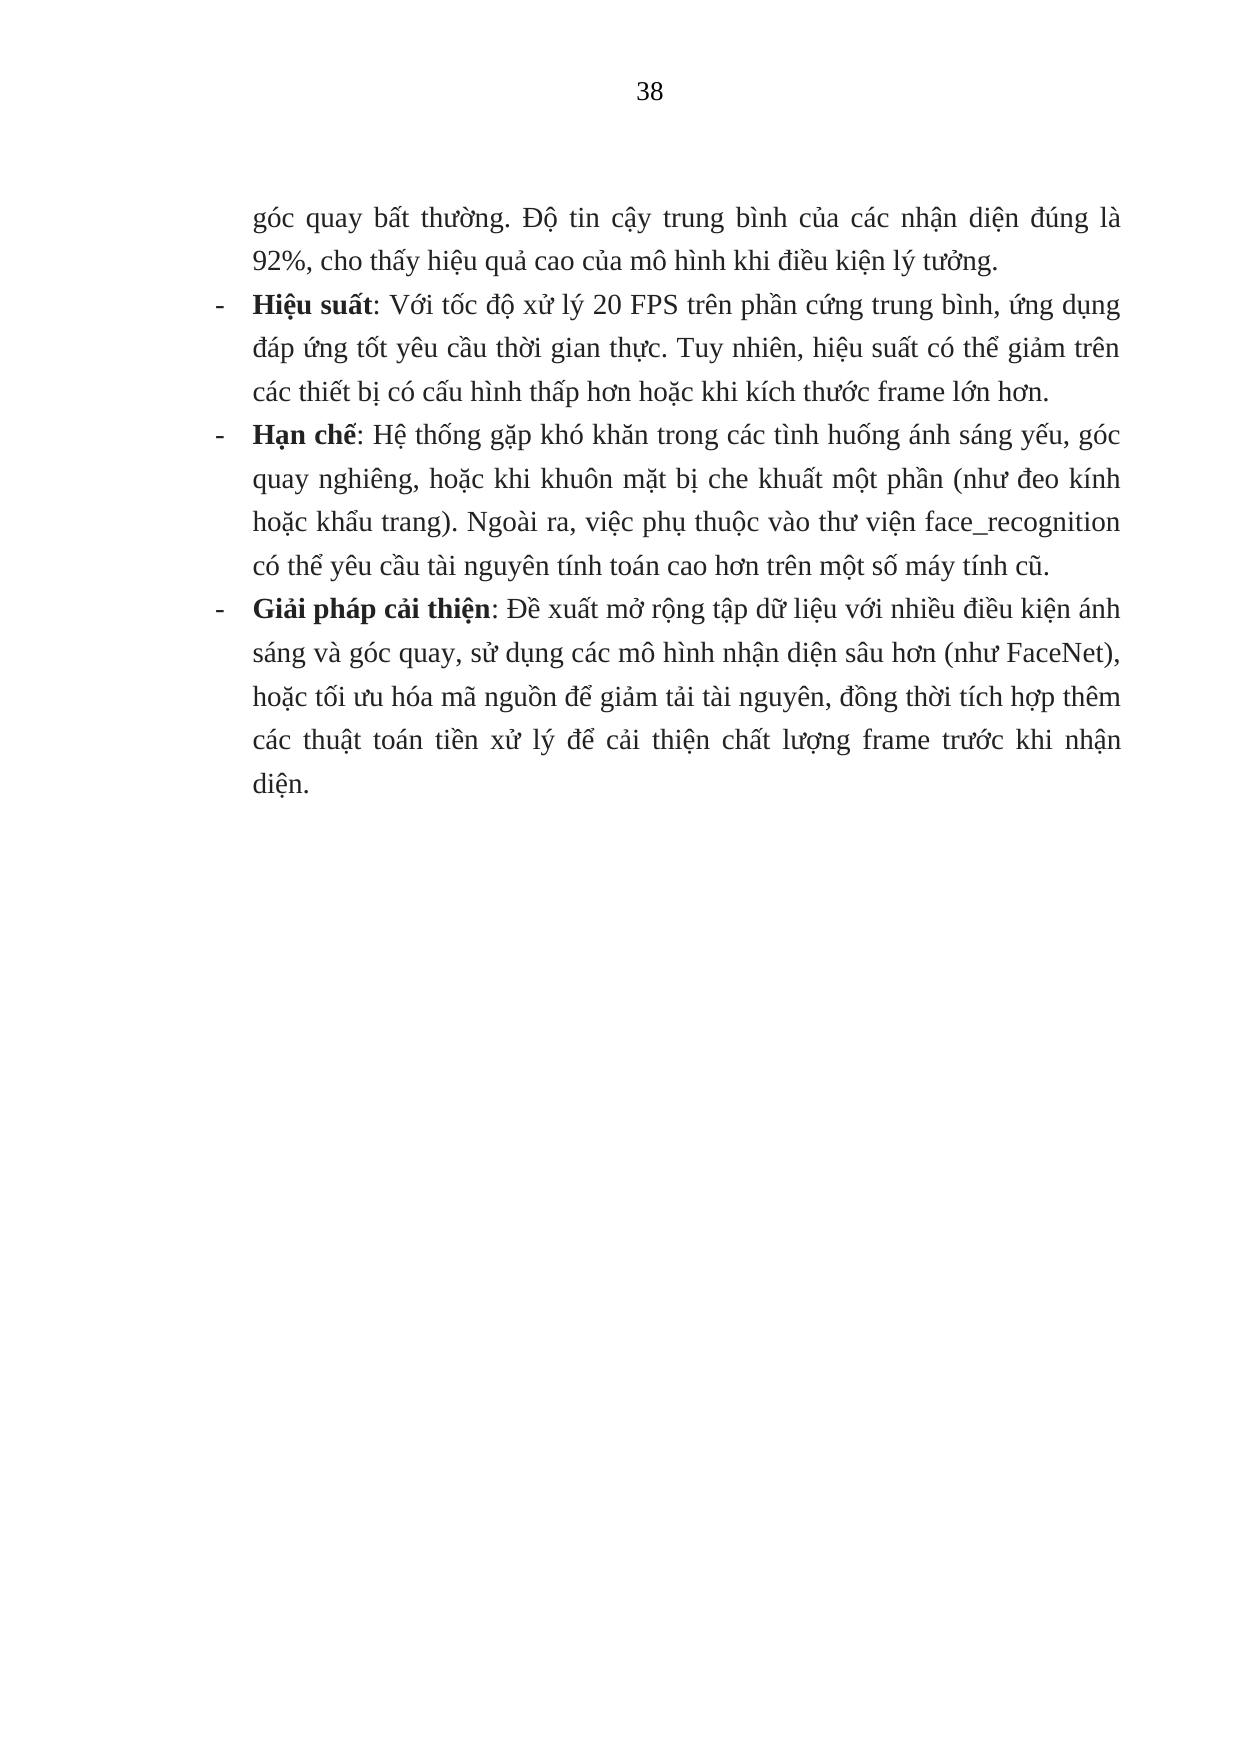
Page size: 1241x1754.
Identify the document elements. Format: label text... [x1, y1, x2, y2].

list Hiệu suất: Với tốc độ xử lý 20 FPS trên phần cứng trung bình, ứng dụng đáp ứng tốt yêu cầu thời gian thực. Tuy nhiên, hiệu suất có thể giảm trên các thiết bị có cấu hình thấp hơn hoặc khi kích thước frame lớn hơn. [215, 287, 1122, 407]
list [215, 200, 1122, 277]
list Hạn chế: Hệ thống gặp khó khăn trong các tình huống ánh sáng yếu, góc quay nghiêng, hoặc khi khuôn mặt bị che khuất một phần (như đeo kính hoặc khẩu trang). Ngoài ra, việc phụ thuộc vào thư viện face_recognition có thể yêu cầu tài nguyên tính toán cao hơn trên một số máy tính cũ. [215, 451, 1122, 582]
list Giải pháp cải thiện: Đề xuất mở rộng tập dữ liệu với nhiều điều kiện ánh sáng và góc quay, sử dụng các mô hình nhận diện sâu hơn (như FaceNet), hoặc tối ưu hóa mã nguồn để giảm tải tài nguyên, đồng thời tích hợp thêm các thuật toán tiền xử lý để cải thiện chất lượng frame trước khi nhận diện. [215, 625, 1122, 799]
